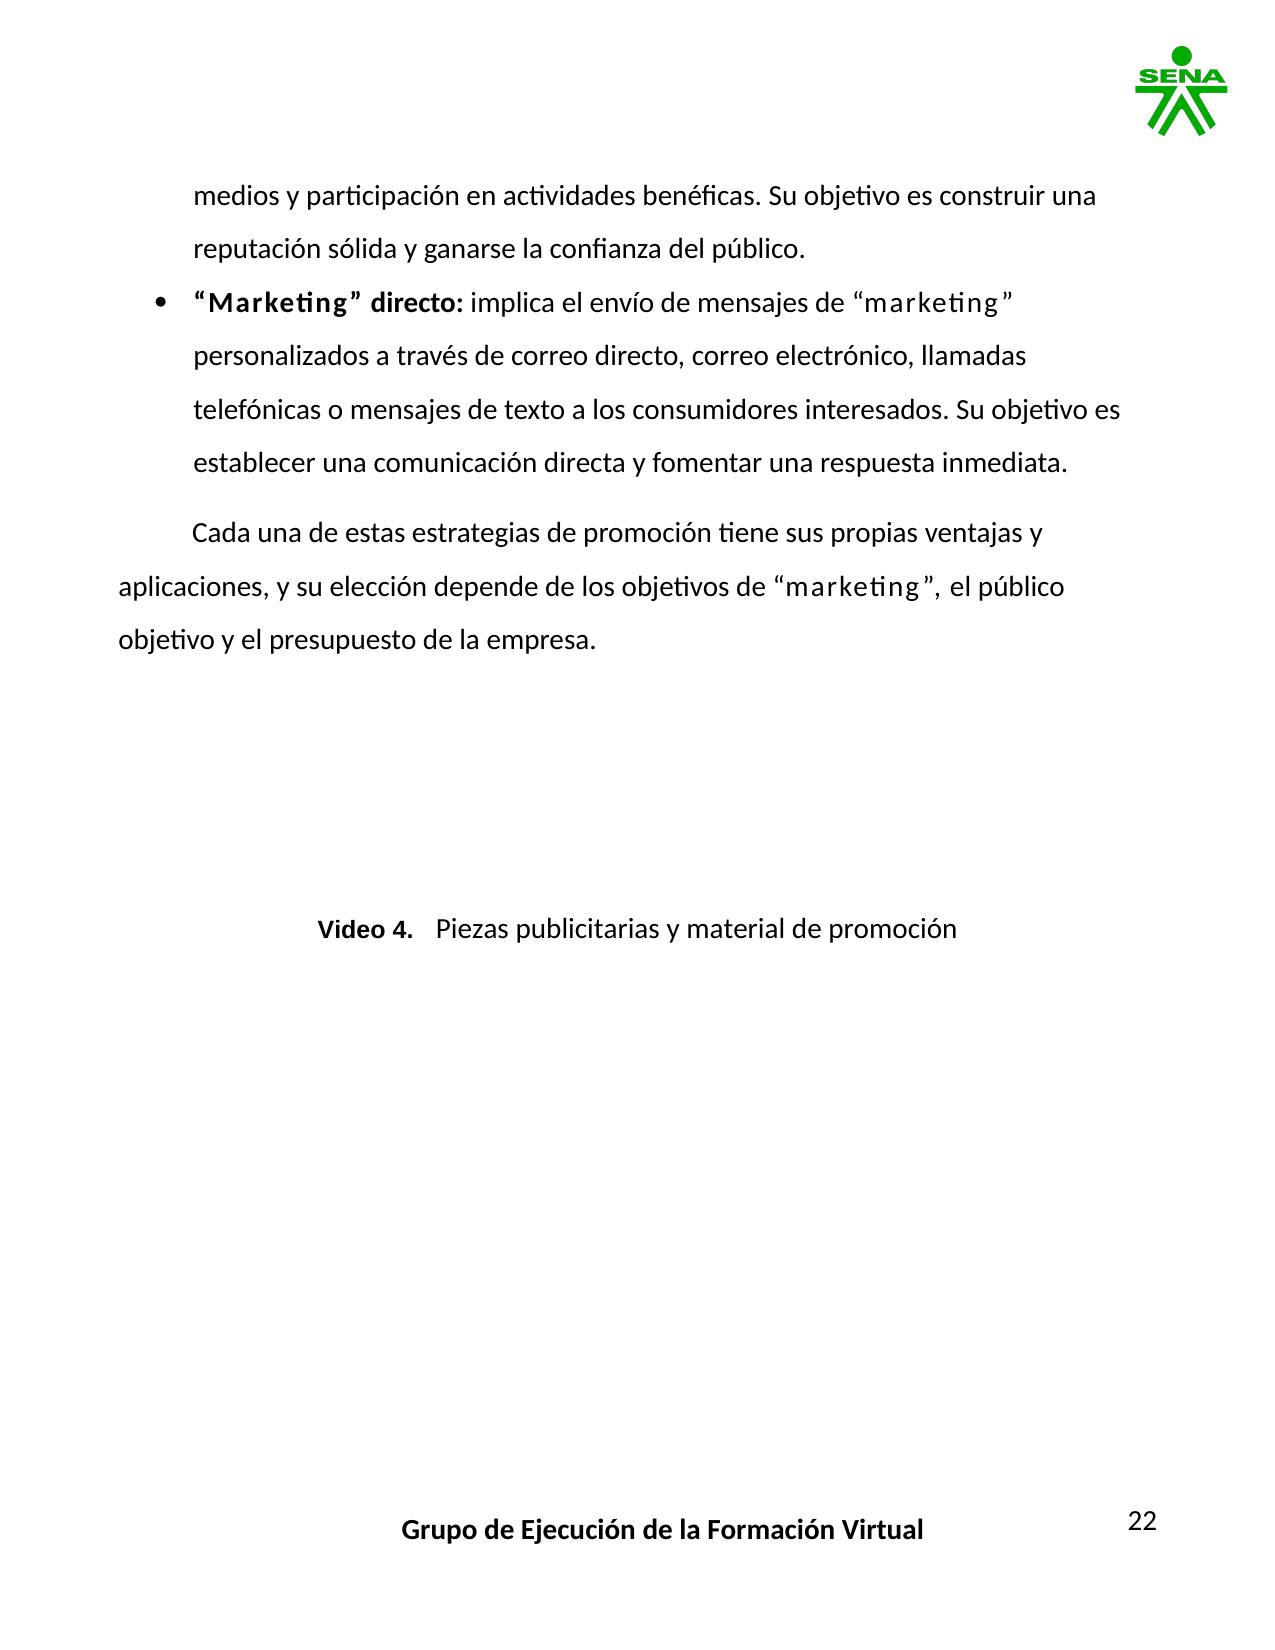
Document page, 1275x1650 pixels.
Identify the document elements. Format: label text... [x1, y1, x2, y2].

list “Marketing” directo: implica el envío de mensajes de “marketing” personalizados a través de correo directo, correo electrónico, llamadas telefónicas o mensajes de texto a los consumidores interesados. Su objetivo es establecer una comunicación directa y fomentar una respuesta inmediata. [156, 284, 1157, 480]
text Cada una de estas estrategias de promoción tiene sus propias ventajas y aplicaciones, y su elección depende de los objetivos de “marketing”, el público objetivo y el presupuesto de la empresa. [118, 514, 1157, 657]
text Piezas publicitarias y material de promoción [118, 910, 1157, 946]
picture [1135, 46, 1228, 136]
